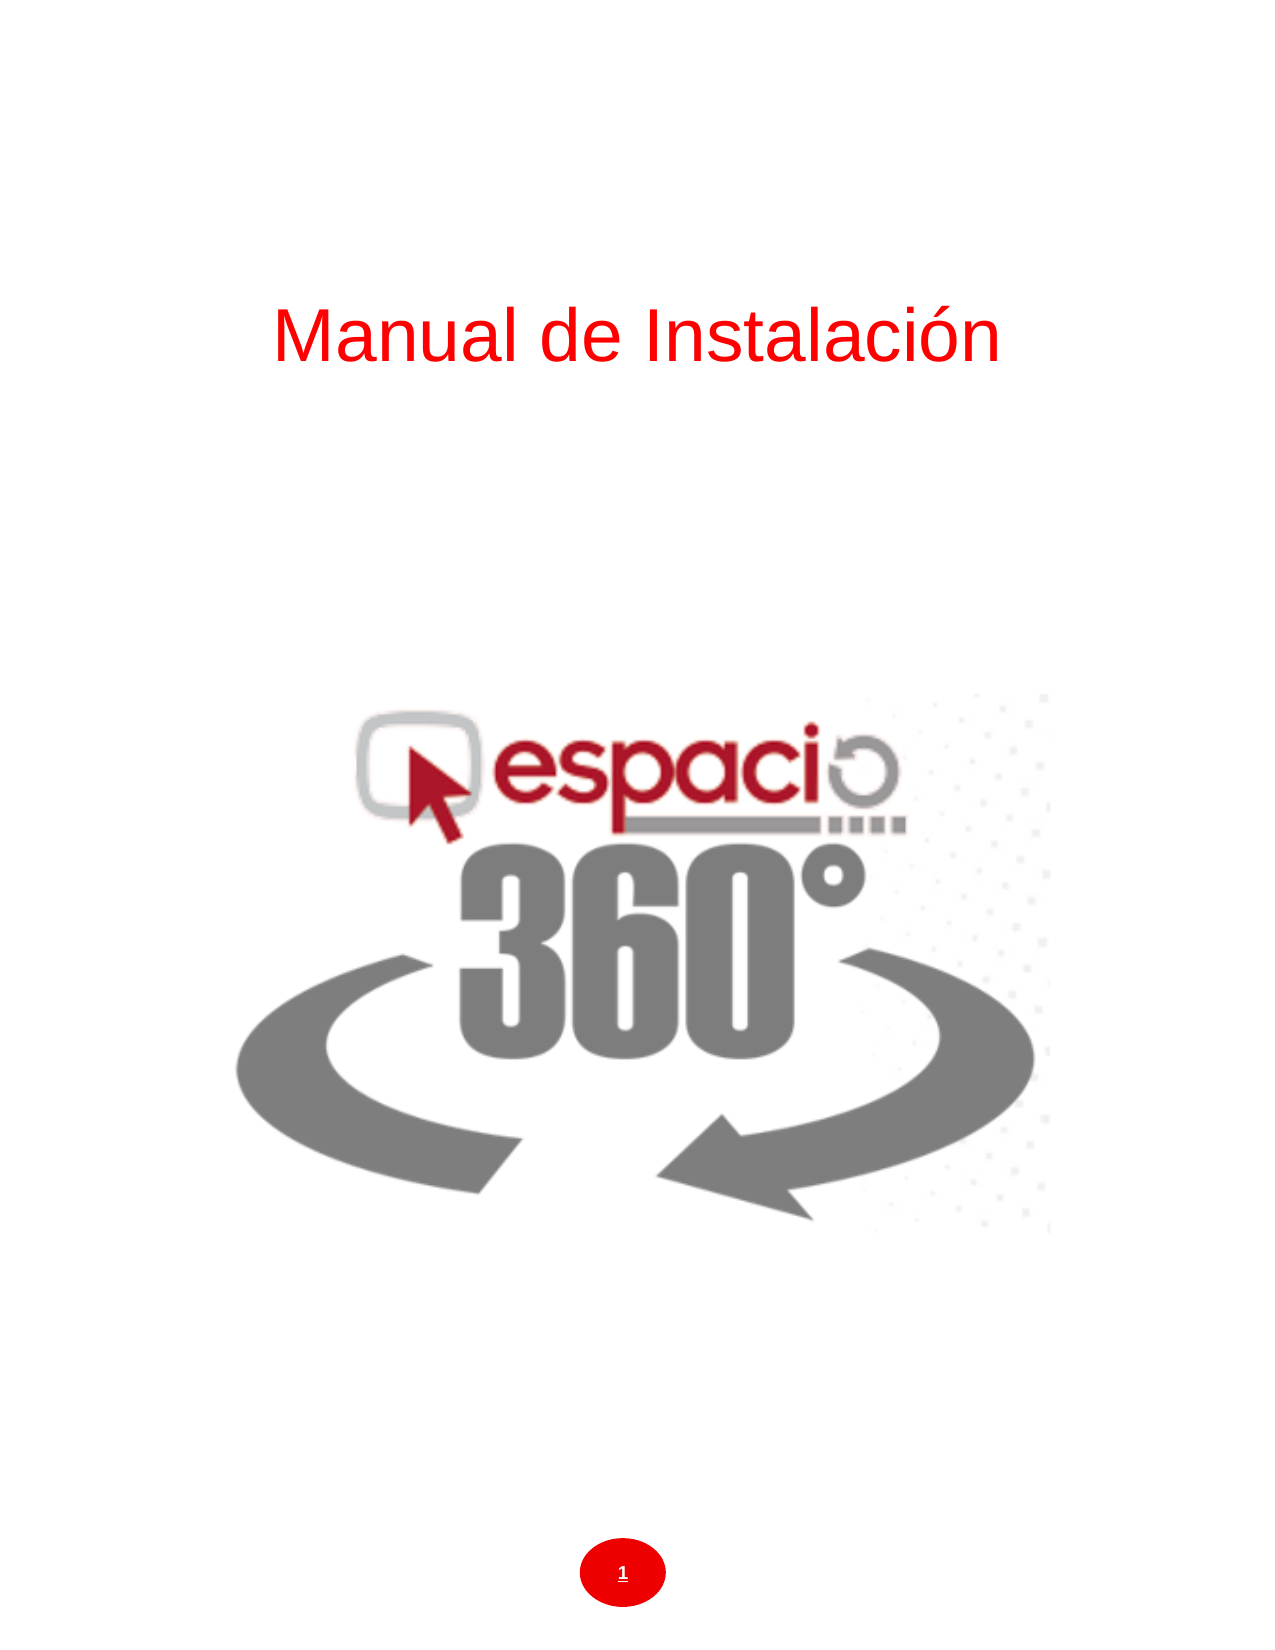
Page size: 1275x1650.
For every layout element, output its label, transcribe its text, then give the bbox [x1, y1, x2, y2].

text Manual de Instalación [148, 291, 1127, 377]
picture [214, 694, 1061, 1233]
